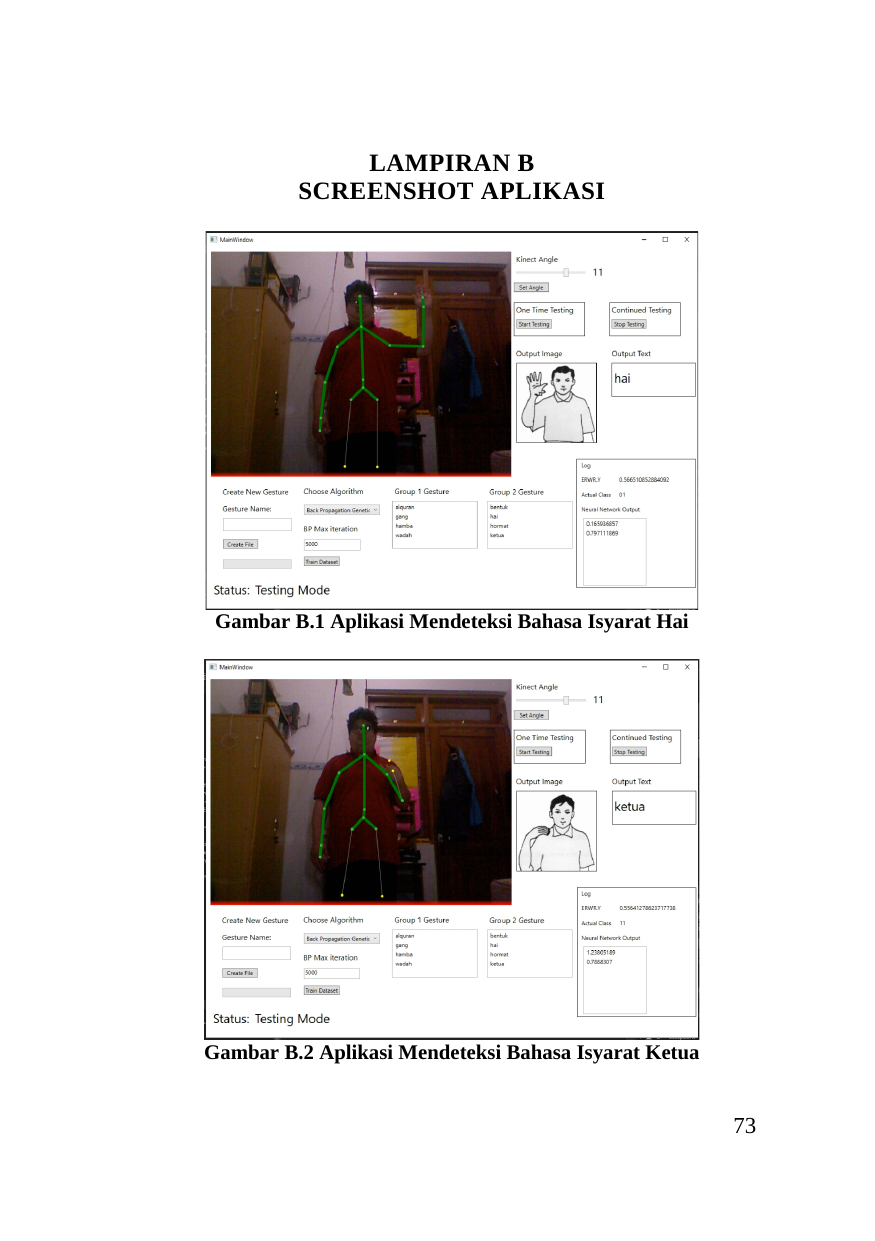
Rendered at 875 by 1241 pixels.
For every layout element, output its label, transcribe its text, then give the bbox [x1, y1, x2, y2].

subtitle LAMPIRAN B SCREENSHOT APLIKASI [148, 148, 756, 205]
list Gambar B.1 Aplikasi Mendeteksi Bahasa Isyarat Hai [148, 609, 756, 633]
picture [204, 659, 700, 1040]
list Gambar B.2 Aplikasi Mendeteksi Bahasa Isyarat Ketua [148, 1040, 756, 1064]
picture [205, 231, 699, 610]
